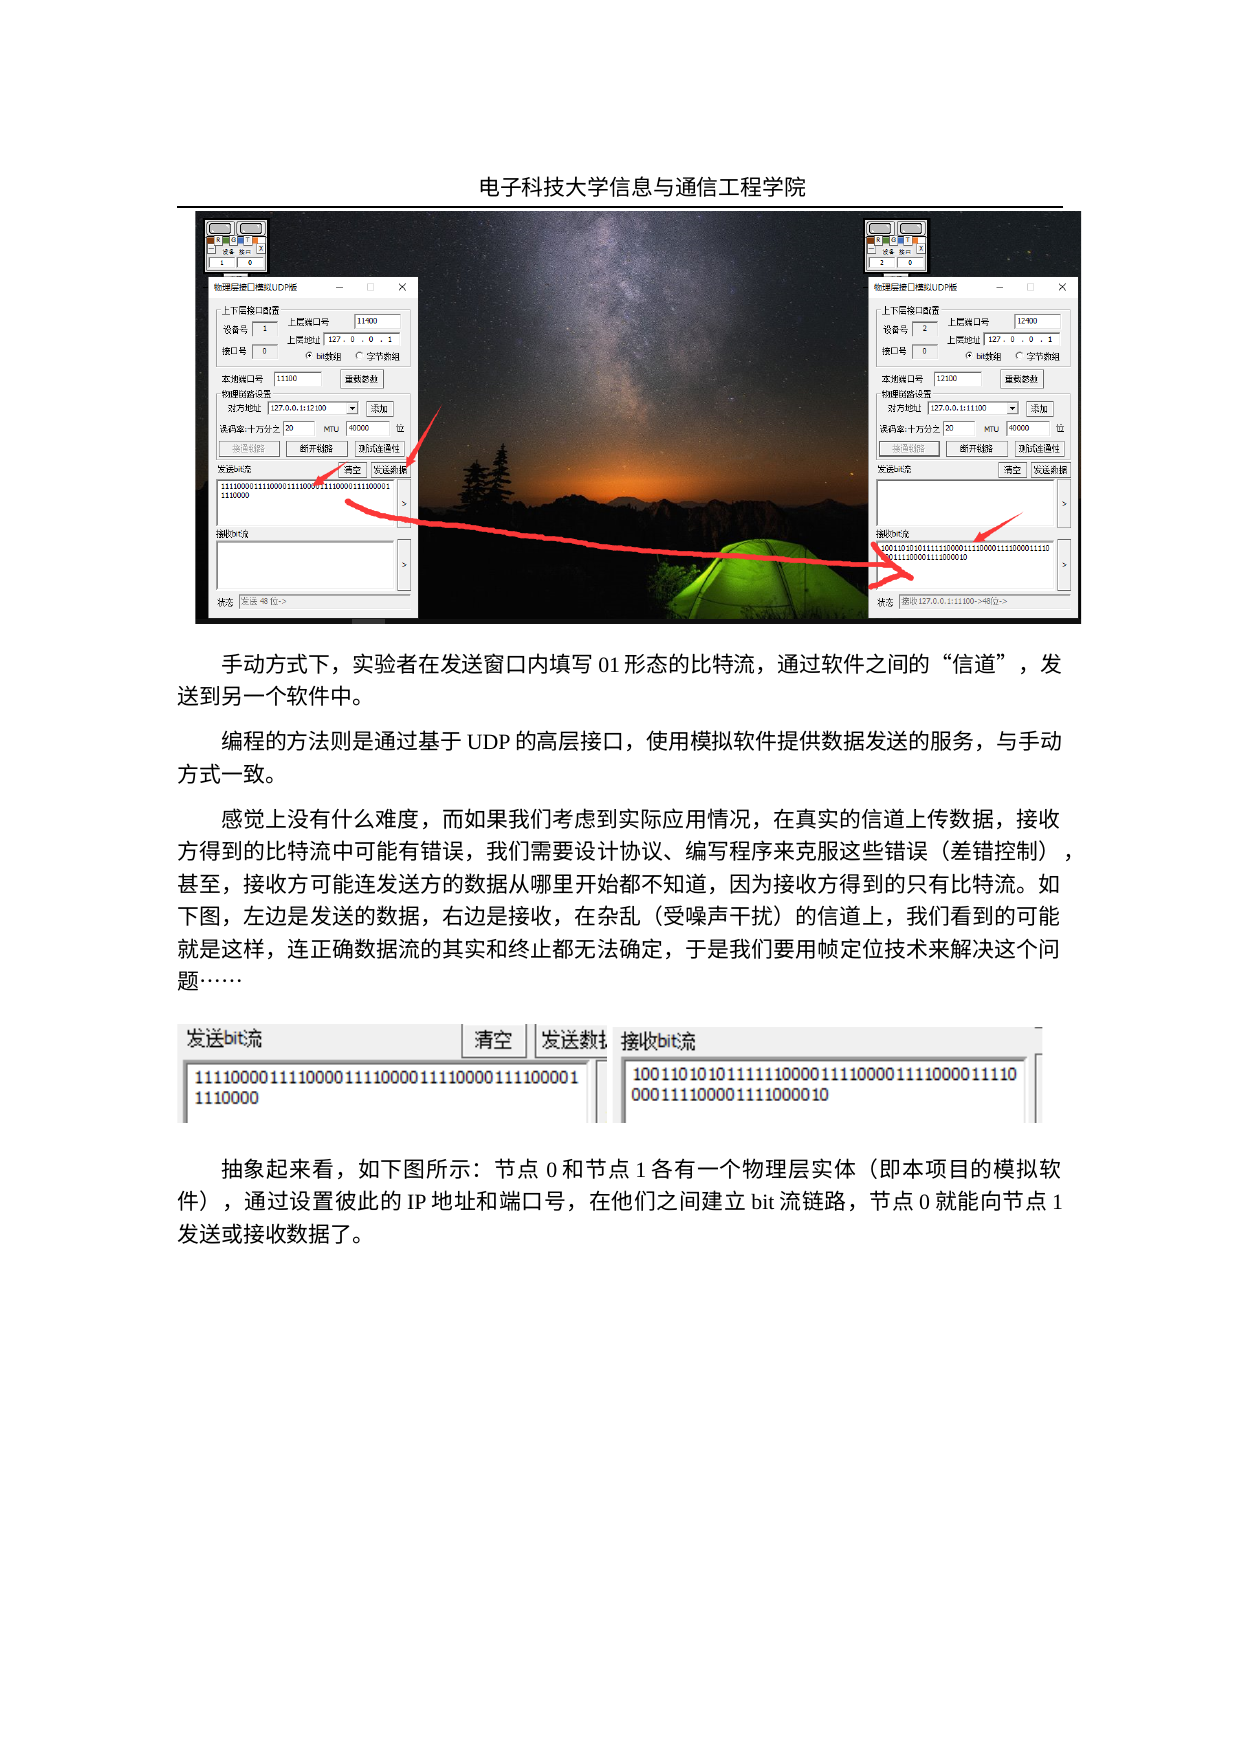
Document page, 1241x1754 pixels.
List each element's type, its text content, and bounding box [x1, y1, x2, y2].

text 编程的方法则是通过基于UDP的高层接口，使用模拟软件提供数据发送的服务，与手动方式一致。 [177, 724, 1063, 789]
picture [195, 211, 1082, 624]
text 抽象起来看，如下图所示：节点0和节点1各有一个物理层实体（即本项目的模拟软件），通过设置彼此的IP地址和端口号，在他们之间建立bit流链路，节点0就能向节点1发送或接收数据了。 [177, 1151, 1063, 1249]
text 手动方式下，实验者在发送窗口内填写01形态的比特流，通过软件之间的“信道”，发送到另一个软件中。 [177, 646, 1063, 711]
text 感觉上没有什么难度，而如果我们考虑到实际应用情况，在真实的信道上传数据，接收方得到的比特流中可能有错误，我们需要设计协议、编写程序来克服这些错误（差错控制），甚至，接收方可能连发送方的数据从哪里开始都不知道，因为接收方得到的只有比特流。如下图，左边是发送的数据，右边是接收，在杂乱（受噪声干扰）的信道上，我们看到的可能就是这样，连正确数据流的其实和终止都无法确定，于是我们要用帧定位技术来解决这个问题…… [177, 801, 1063, 996]
